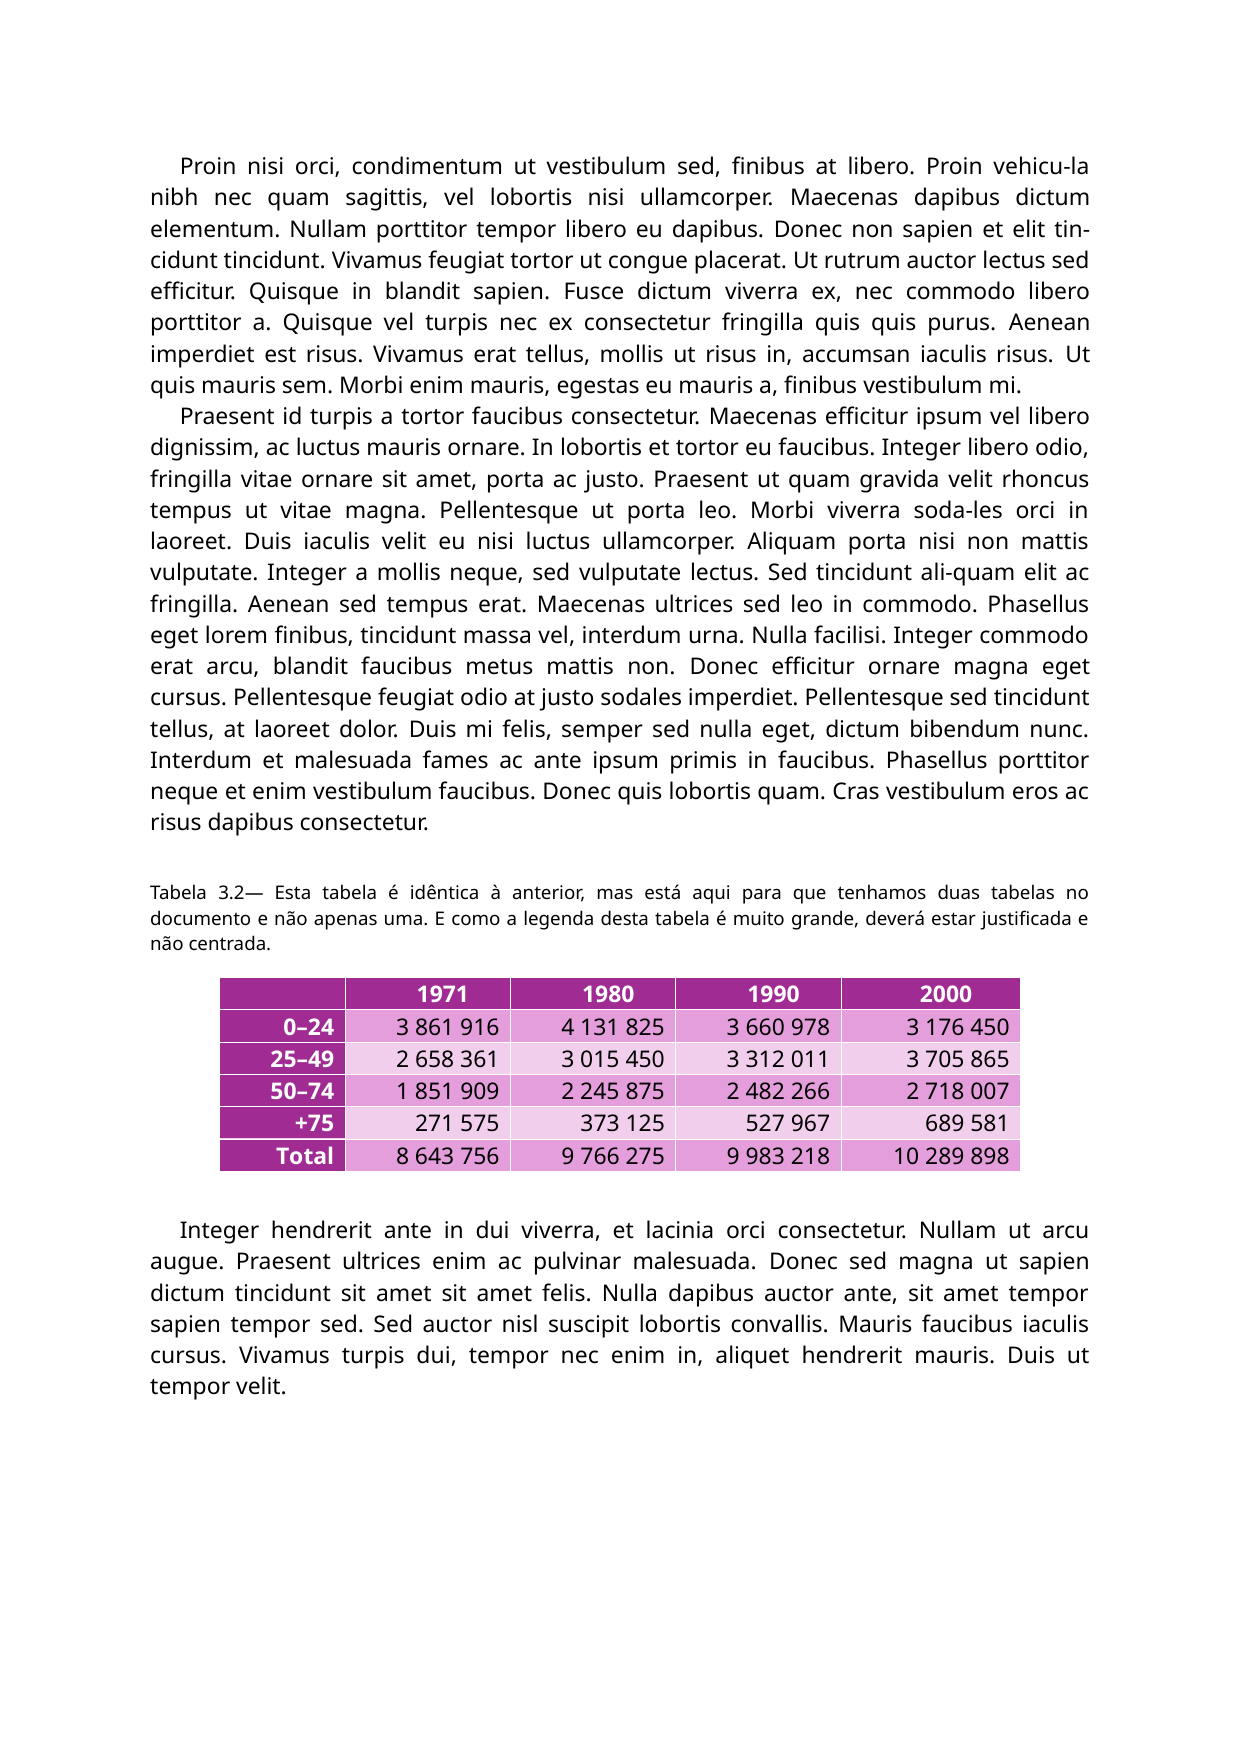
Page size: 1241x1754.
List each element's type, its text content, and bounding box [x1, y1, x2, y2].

text Integer hendrerit ante in dui viverra, et lacinia orci consectetur. Nullam ut arcu augue. Praesent ultrices enim ac pulvinar malesuada. Donec sed magna ut sapien dictum tincidunt sit amet sit amet felis. Nulla dapibus auctor ante, sit amet tempor sapien tempor sed. Sed auctor nisl suscipit lobortis convallis. Mauris faucibus iaculis cursus. Vivamus turpis dui, tempor nec enim in, aliquet hendrerit mauris. Duis ut tempor velit. [150, 1214, 1090, 1402]
text Tabela 3.2— Esta tabela é idêntica à anterior, mas está aqui para que tenhamos duas tabelas no documento e não apenas uma. E como a legenda desta tabela é muito grande, deverá estar justificada e não centrada. [150, 880, 1090, 956]
table_header [220, 978, 345, 1009]
table_cell 2 245 875 [511, 1075, 675, 1106]
table_cell 3 312 011 [676, 1043, 841, 1074]
table_cell 10 289 898 [842, 1140, 1020, 1171]
table_cell 373 125 [511, 1107, 675, 1138]
table_cell 9 983 218 [676, 1140, 841, 1171]
table_cell Total [220, 1140, 345, 1171]
table_cell +75 [220, 1107, 345, 1138]
table_cell 25–49 [220, 1043, 345, 1074]
text Praesent id turpis a tortor faucibus consectetur. Maecenas efficitur ipsum vel libero dignissim, ac luctus mauris ornare. In lobortis et tortor eu faucibus. Integer libero odio, fringilla vitae ornare sit amet, porta ac justo. Praesent ut quam gravida velit rhoncus tempus ut vitae magna. Pellentesque ut porta leo. Morbi viverra soda-les orci in laoreet. Duis iaculis velit eu nisi luctus ullamcorper. Aliquam porta nisi non mattis vulputate. Integer a mollis neque, sed vulputate lectus. Sed tincidunt ali-quam elit ac fringilla. Aenean sed tempus erat. Maecenas ultrices sed leo in commodo. Phasellus eget lorem finibus, tincidunt massa vel, interdum urna. Nulla facilisi. Integer commodo erat arcu, blandit faucibus metus mattis non. Donec efficitur ornare magna eget cursus. Pellentesque feugiat odio at justo sodales imperdiet. Pellentesque sed tincidunt tellus, at laoreet dolor. Duis mi felis, semper sed nulla eget, dictum bibendum nunc. Interdum et malesuada fames ac ante ipsum primis in faucibus. Phasellus porttitor neque et enim vestibulum faucibus. Donec quis lobortis quam. Cras vestibulum eros ac risus dapibus consectetur. [150, 400, 1090, 837]
table_header 1980 [511, 978, 675, 1009]
table_header 2000 [842, 978, 1020, 1009]
table_cell 50–74 [220, 1075, 345, 1106]
table_cell 527 967 [676, 1107, 841, 1138]
table_cell 4 131 825 [511, 1010, 675, 1042]
table_cell 2 718 007 [842, 1075, 1020, 1106]
text Proin nisi orci, condimentum ut vestibulum sed, finibus at libero. Proin vehicu-la nibh nec quam sagittis, vel lobortis nisi ullamcorper. Maecenas dapibus dictum elementum. Nullam porttitor tempor libero eu dapibus. Donec non sapien et elit tin-cidunt tincidunt. Vivamus feugiat tortor ut congue placerat. Ut rutrum auctor lectus sed efficitur. Quisque in blandit sapien. Fusce dictum viverra ex, nec commodo libero porttitor a. Quisque vel turpis nec ex consectetur fringilla quis quis purus. Aenean imperdiet est risus. Vivamus erat tellus, mollis ut risus in, accumsan iaculis risus. Ut quis mauris sem. Morbi enim mauris, egestas eu mauris a, finibus vestibulum mi. [150, 150, 1090, 400]
table_header 1990 [676, 978, 841, 1009]
table_cell 2 658 361 [346, 1043, 510, 1074]
table_cell 0–24 [220, 1010, 345, 1042]
table_cell 3 176 450 [842, 1010, 1020, 1042]
table_cell 8 643 756 [346, 1140, 510, 1171]
table_cell 3 705 865 [842, 1043, 1020, 1074]
table_cell 3 015 450 [511, 1043, 675, 1074]
table_cell 3 861 916 [346, 1010, 510, 1042]
table_cell 3 660 978 [676, 1010, 841, 1042]
table_cell 1 851 909 [346, 1075, 510, 1106]
table_cell 271 575 [346, 1107, 510, 1138]
table_cell 2 482 266 [676, 1075, 841, 1106]
table_cell 9 766 275 [511, 1140, 675, 1171]
table_cell 689 581 [842, 1107, 1020, 1138]
table_header 1971 [346, 978, 510, 1009]
